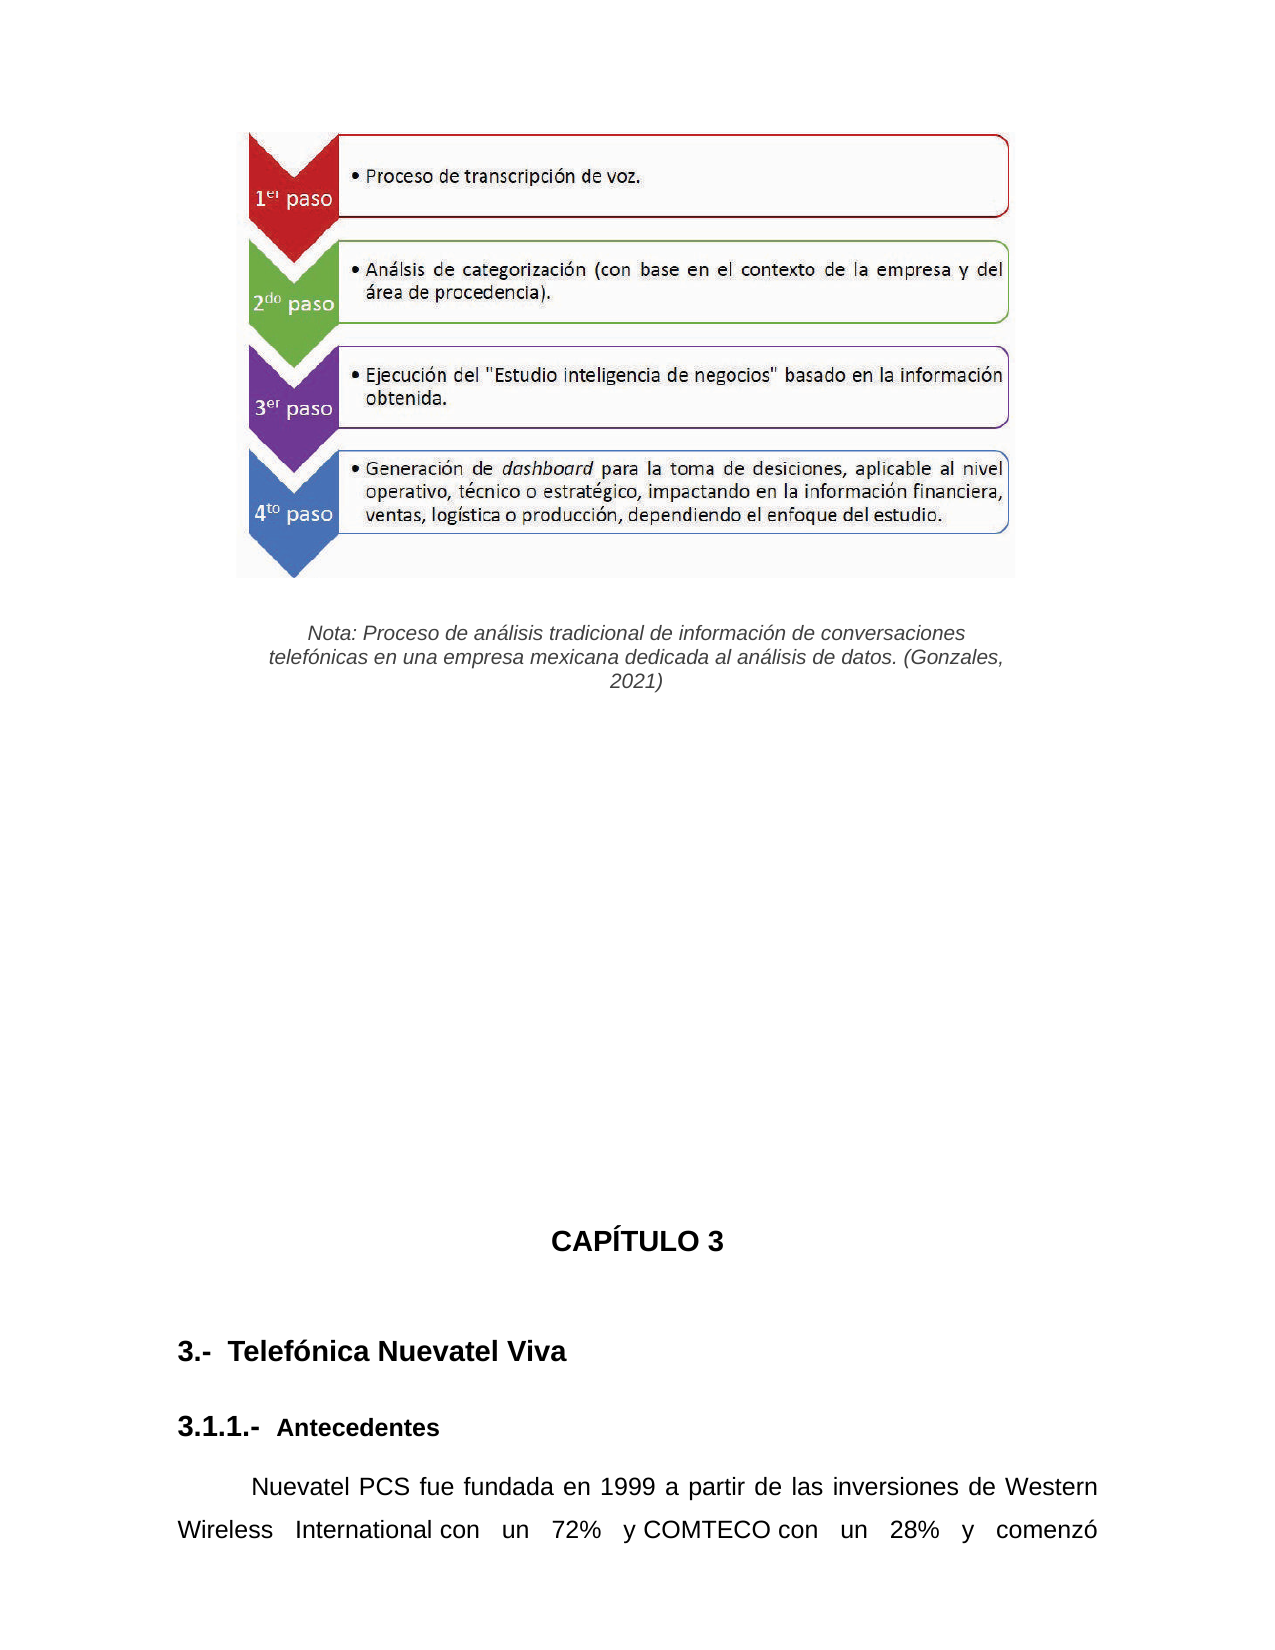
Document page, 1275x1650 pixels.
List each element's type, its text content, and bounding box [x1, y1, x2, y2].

text Nota: Proceso de análisis tradicional de información de conversaciones telefónicas en una empresa mexicana dedicada al análisis de datos. (Gonzales, 2021) [267, 621, 1008, 693]
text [177, 1472, 1098, 1544]
subtitle Antecedentes [177, 1409, 1098, 1443]
subtitle CAPÍTULO 3 [177, 1223, 1098, 1257]
picture [236, 132, 1016, 578]
text Telefónica Nuevatel Viva [177, 1334, 1098, 1367]
